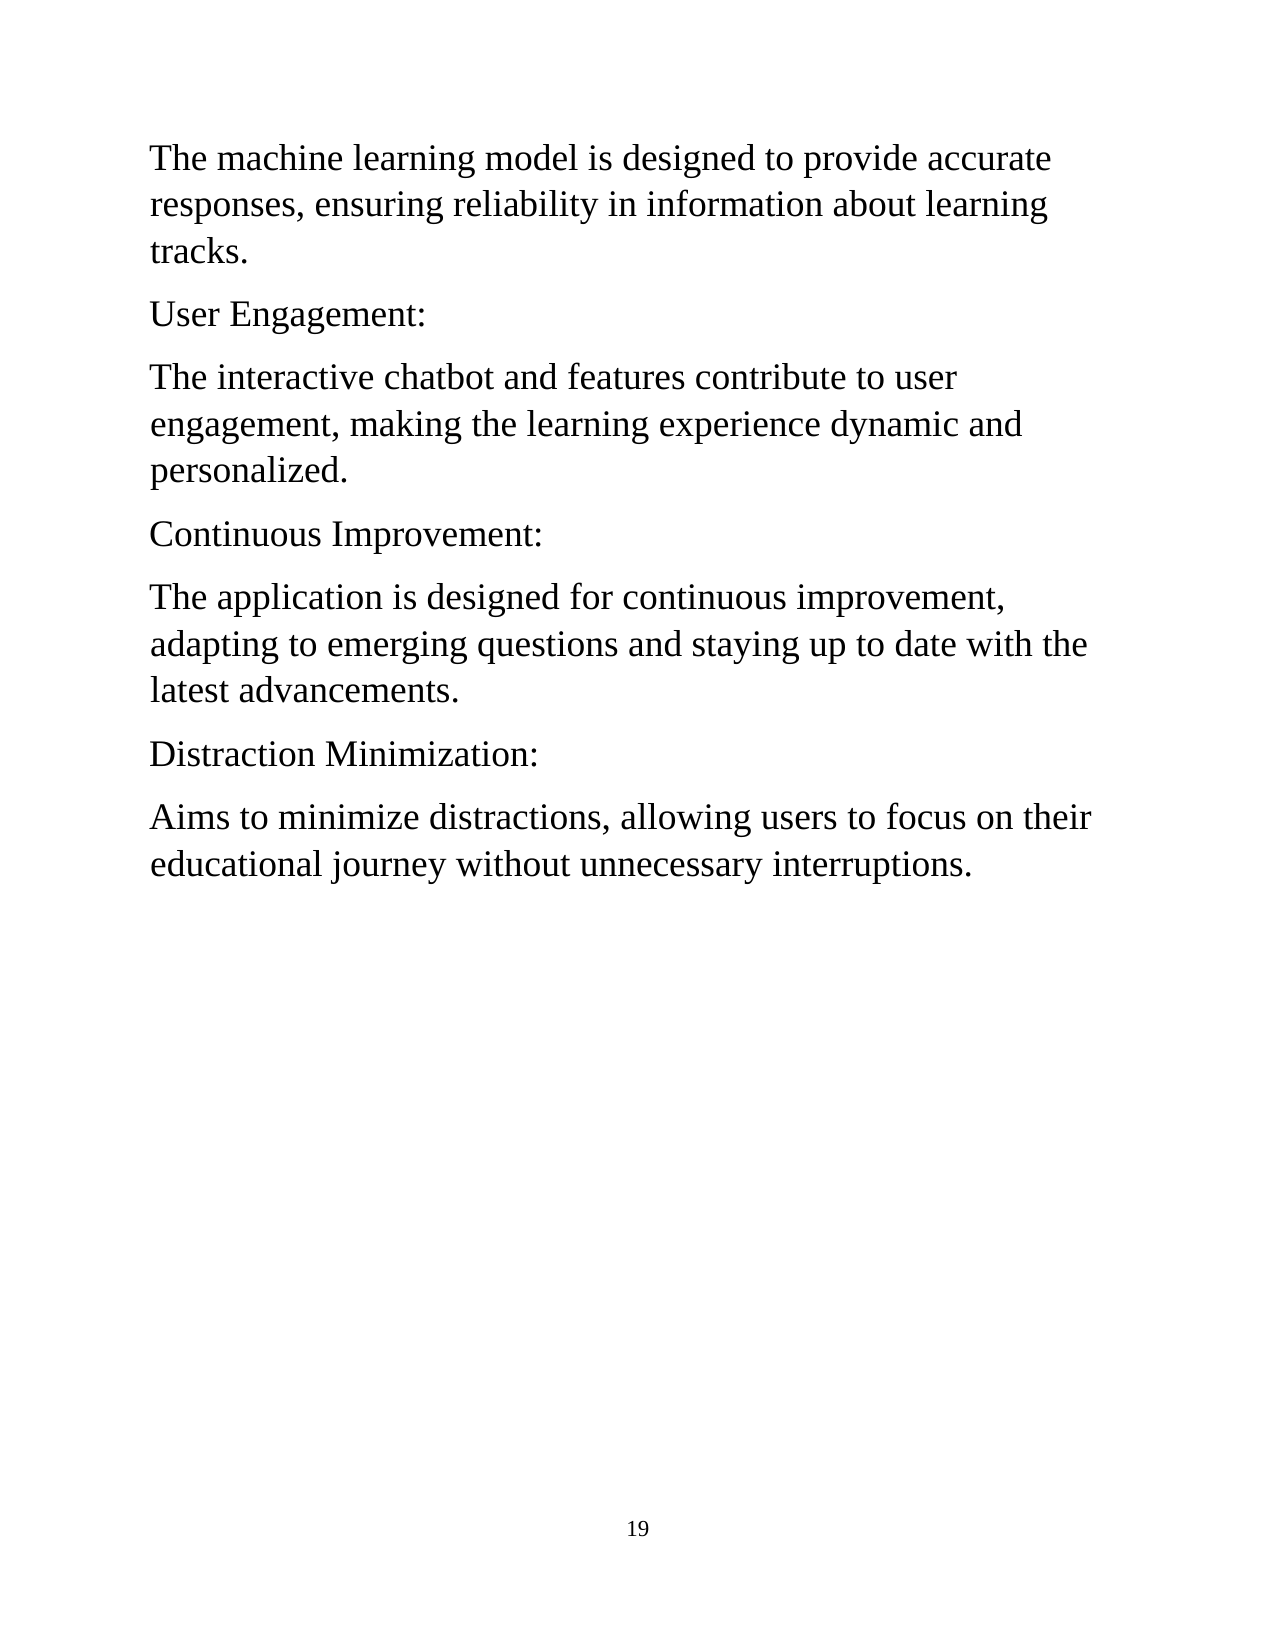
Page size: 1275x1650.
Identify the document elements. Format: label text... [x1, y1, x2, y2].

text The interactive chatbot and features contribute to user engagement, making the learning experience dynamic and personalized. [149, 355, 1133, 491]
text Distraction Minimization: [149, 731, 1133, 774]
text Continuous Improvement: [149, 511, 1133, 554]
text The machine learning model is designed to provide accurate responses, ensuring reliability in information about learning tracks. [149, 135, 1133, 271]
text User Engagement: [149, 291, 1133, 334]
text Aims to minimize distractions, allowing users to focus on their educational journey without unnecessary interruptions. [149, 794, 1133, 884]
text The application is designed for continuous improvement, adapting to emerging questions and staying up to date with the latest advancements. [149, 574, 1133, 711]
